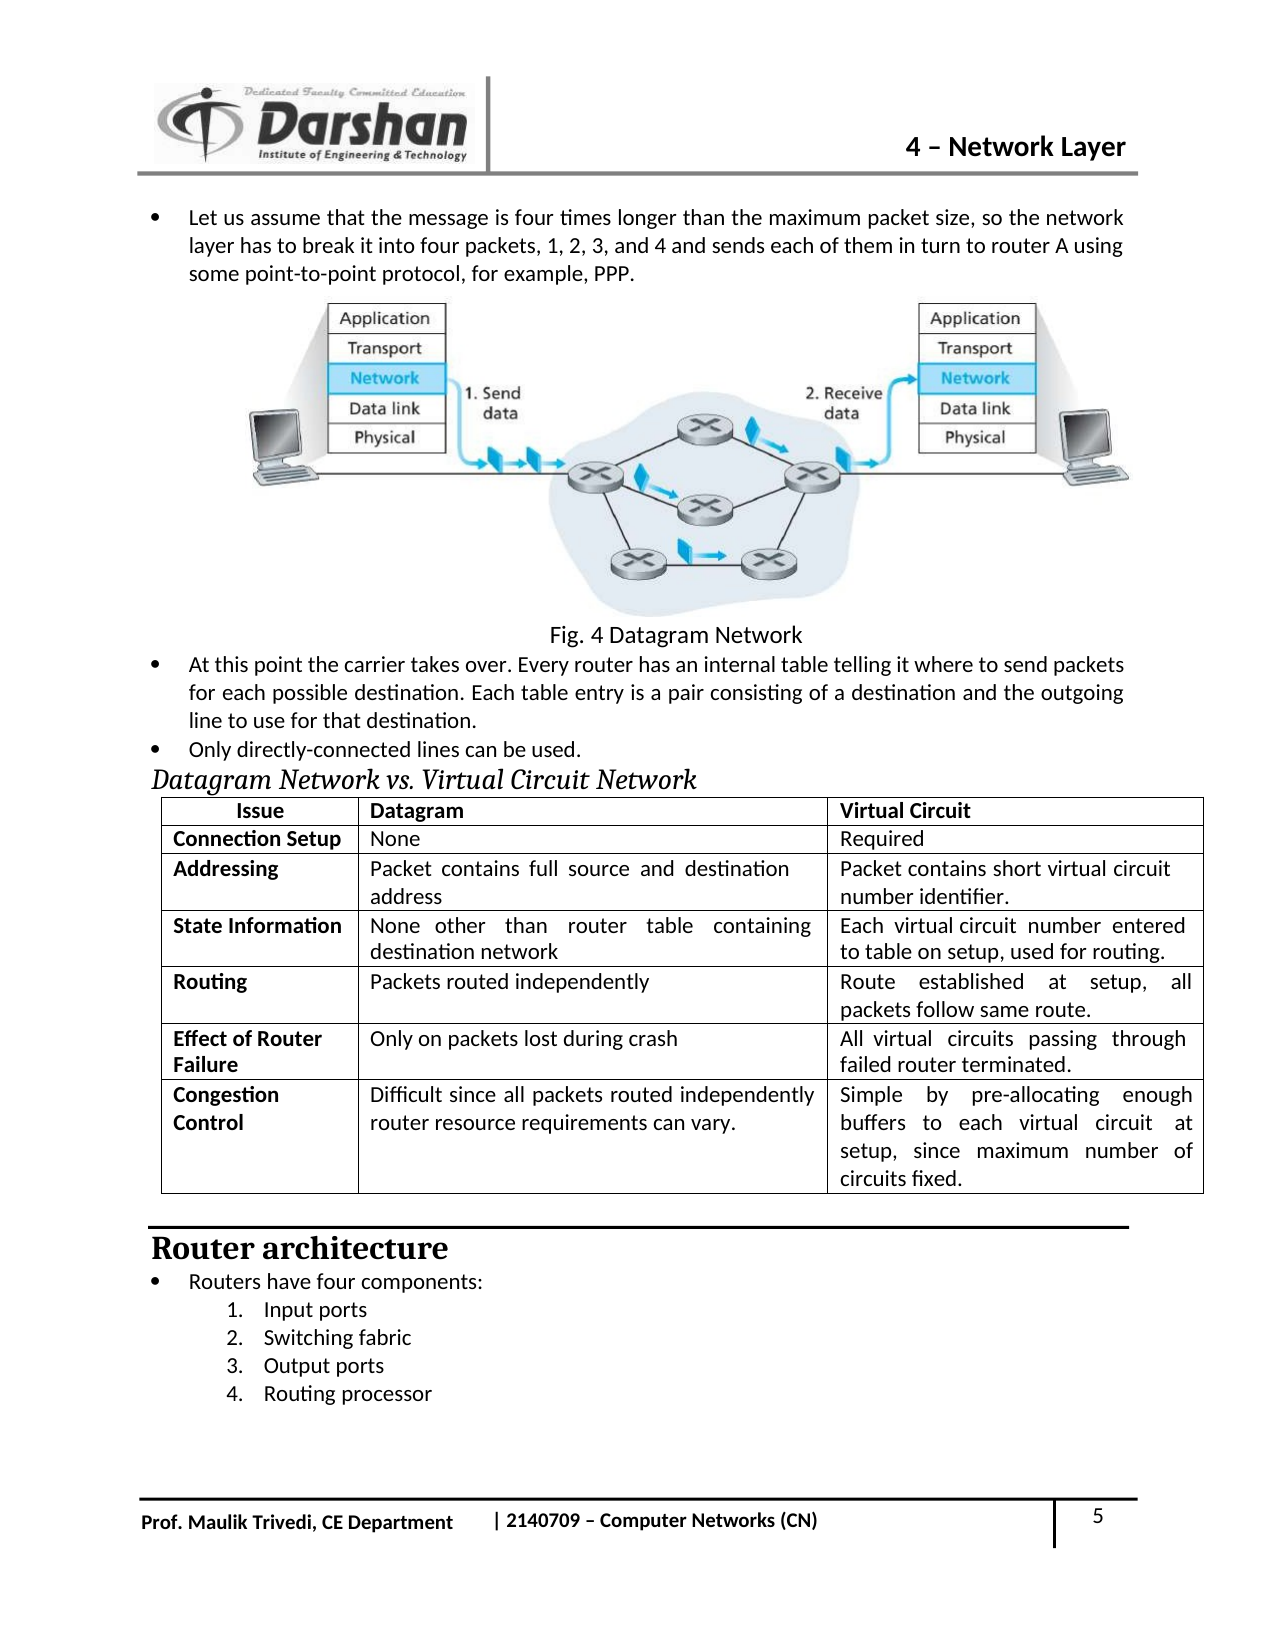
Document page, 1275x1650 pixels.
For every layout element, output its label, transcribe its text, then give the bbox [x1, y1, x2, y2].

list Switching fabric [226, 1323, 1214, 1351]
picture [244, 296, 1134, 617]
list Input ports [226, 1295, 1214, 1323]
table_cell None [359, 826, 827, 853]
subtitle Router architecture [151, 1221, 1214, 1267]
table_cell Addressing [162, 854, 358, 910]
table_cell None other than router table containing destination network [359, 911, 827, 966]
table_header Datagram [359, 798, 827, 824]
table_cell Difficult since all packets routed independently router resource requirements can vary. [359, 1080, 827, 1192]
table_cell Simple by pre-allocating enough buffers to each virtual circuit at setup, since maximum number of circuits fixed. [828, 1080, 1203, 1192]
table_cell All virtual circuits passing through failed router terminated. [828, 1024, 1203, 1079]
table_cell Packets routed independently [359, 967, 827, 1023]
table_cell Route established at setup, all packets follow same route. [828, 967, 1203, 1023]
table_cell Only on packets lost during crash [359, 1024, 827, 1079]
table_cell Congestion Control [162, 1080, 358, 1192]
list Only directly-connected lines can be used. [151, 734, 1214, 763]
table_cell Packet contains full source and destination address [359, 854, 827, 910]
text Datagram Network vs. Virtual Circuit Network [151, 763, 1214, 797]
list Output ports [226, 1351, 1214, 1379]
table_cell Packet contains short virtual circuit number identifier. [828, 854, 1203, 910]
list Routing processor [226, 1379, 1214, 1407]
text Fig. 4 Datagram Network [549, 290, 1214, 650]
table_cell State Information [162, 911, 358, 966]
list Let us assume that the message is four times longer than the maximum packet size, so the network layer has to break it into four packets, 1, 2, 3, and 4 and sends each of them in turn to router A using some point-to-point protocol, for example, PPP. [151, 203, 1126, 287]
list Routers have four components: [151, 1267, 1214, 1295]
table_cell Each virtual circuit number entered to table on setup, used for routing. [828, 911, 1203, 966]
table_cell Connection Setup [162, 826, 358, 853]
table_cell Effect of Router Failure [162, 1024, 358, 1079]
list At this point the carrier takes over. Every router has an internal table telling it where to send packets for each possible destination. Each table entry is a pair consisting of a destination and the outgoing line to use for that destination. [151, 650, 1126, 734]
table_header Virtual Circuit [828, 798, 1203, 824]
table_header Issue [162, 798, 358, 824]
table_cell Routing [162, 967, 358, 1023]
picture [154, 83, 475, 164]
table_cell Required [828, 826, 1203, 853]
